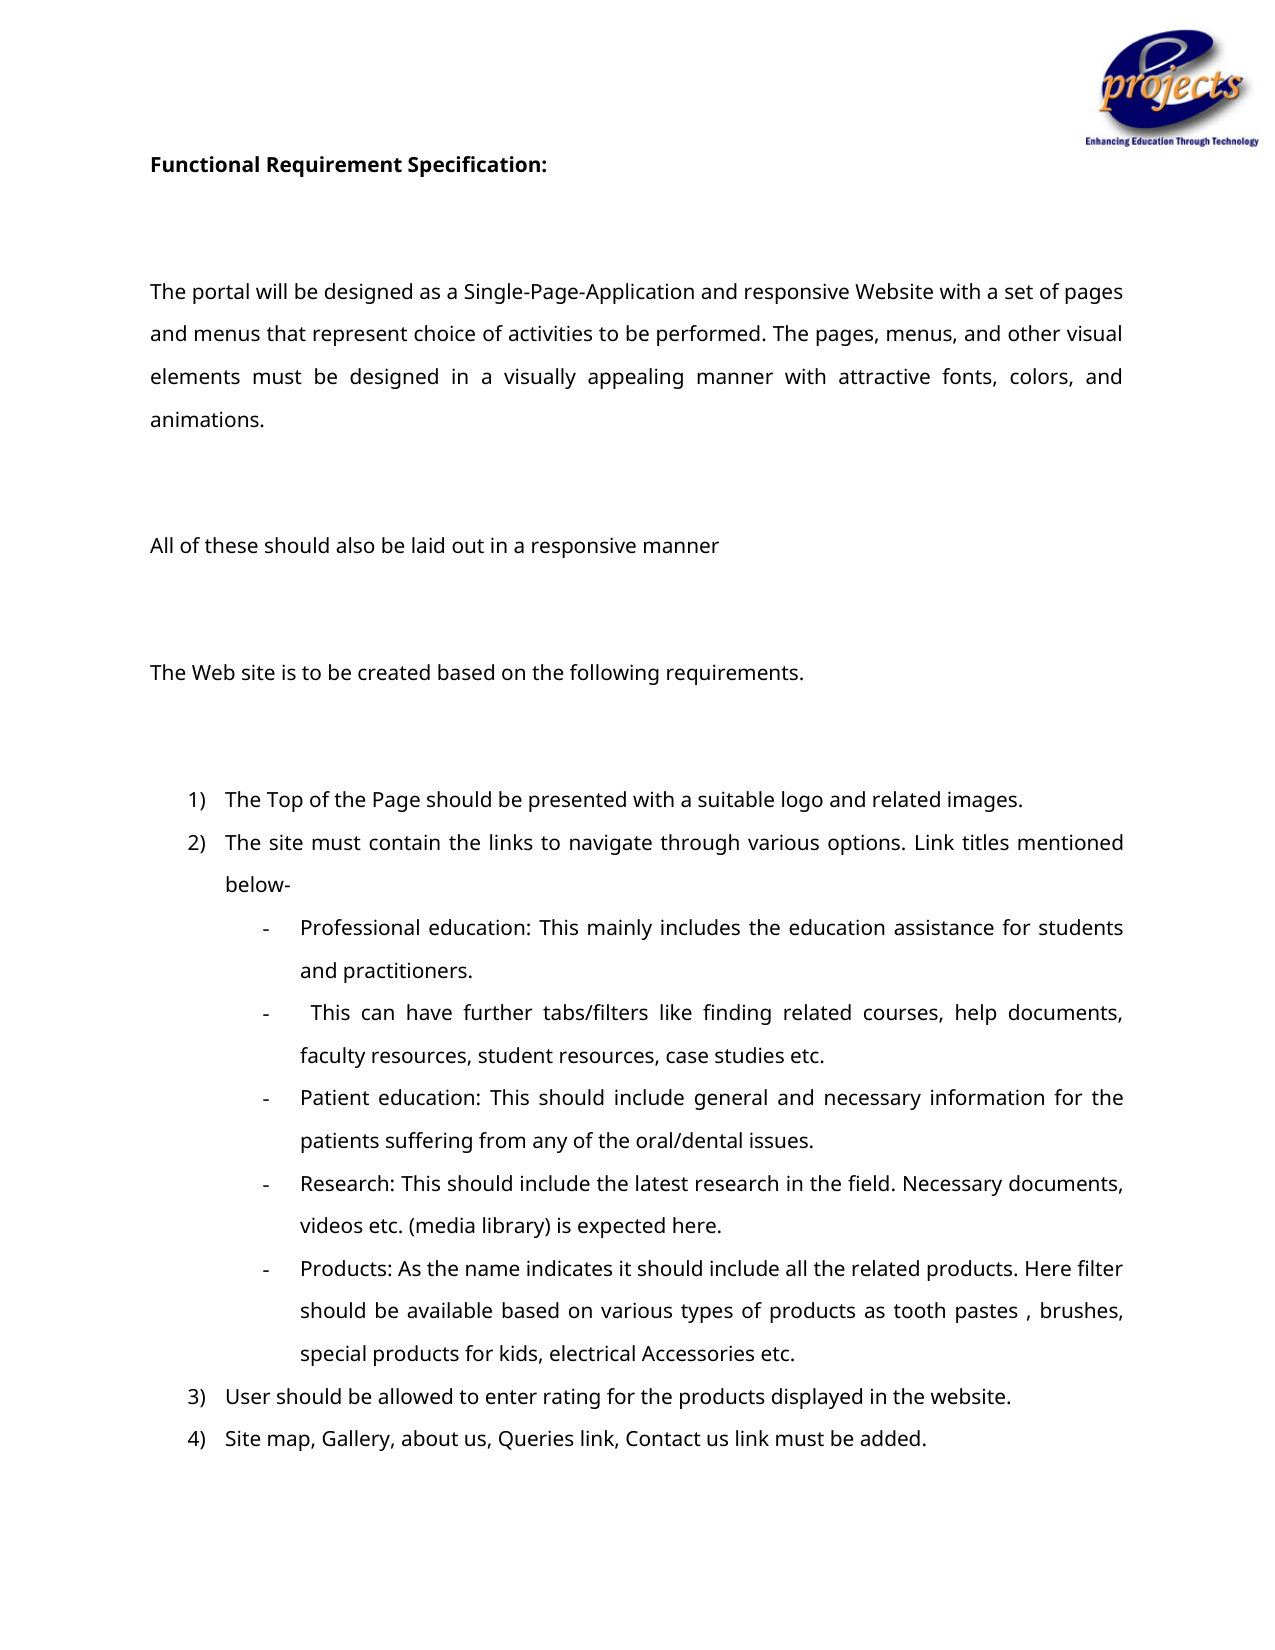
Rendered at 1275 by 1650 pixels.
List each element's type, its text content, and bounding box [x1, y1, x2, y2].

list Patient education: This should include general and necessary information for the patients suffering from any of the oral/dental issues. [262, 1083, 1125, 1154]
list Professional education: This mainly includes the education assistance for students and practitioners. [262, 913, 1125, 984]
list User should be allowed to enter rating for the products displayed in the website. [187, 1382, 1125, 1410]
text Functional Requirement Specification: [150, 150, 1125, 178]
list This can have further tabs/filters like finding related courses, help documents, faculty resources, student resources, case studies etc. [262, 998, 1125, 1069]
list Research: This should include the latest research in the field. Necessary documents, videos etc. (media library) is expected here. [262, 1169, 1125, 1240]
text The Web site is to be created based on the following requirements. [150, 658, 1125, 687]
text The portal will be designed as a Single-Page-Application and responsive Website with a set of pages and menus that represent choice of activities to be performed. The pages, menus, and other visual elements must be designed in a visually appealing manner with attractive fonts, colors, and animations. [150, 277, 1125, 433]
text All of these should also be laid out in a responsive manner [150, 532, 1125, 560]
list The site must contain the links to navigate through various options. Link titles mentioned below- [187, 828, 1125, 899]
list The Top of the Page should be presented with a suitable logo and related images. [187, 785, 1125, 814]
picture [1086, 25, 1260, 149]
list Products: As the name indicates it should include all the related products. Here filter should be available based on various types of products as tooth pastes , brushes, special products for kids, electrical Accessories etc. [262, 1254, 1125, 1368]
list Site map, Gallery, about us, Queries link, Contact us link must be added. [187, 1424, 1125, 1453]
